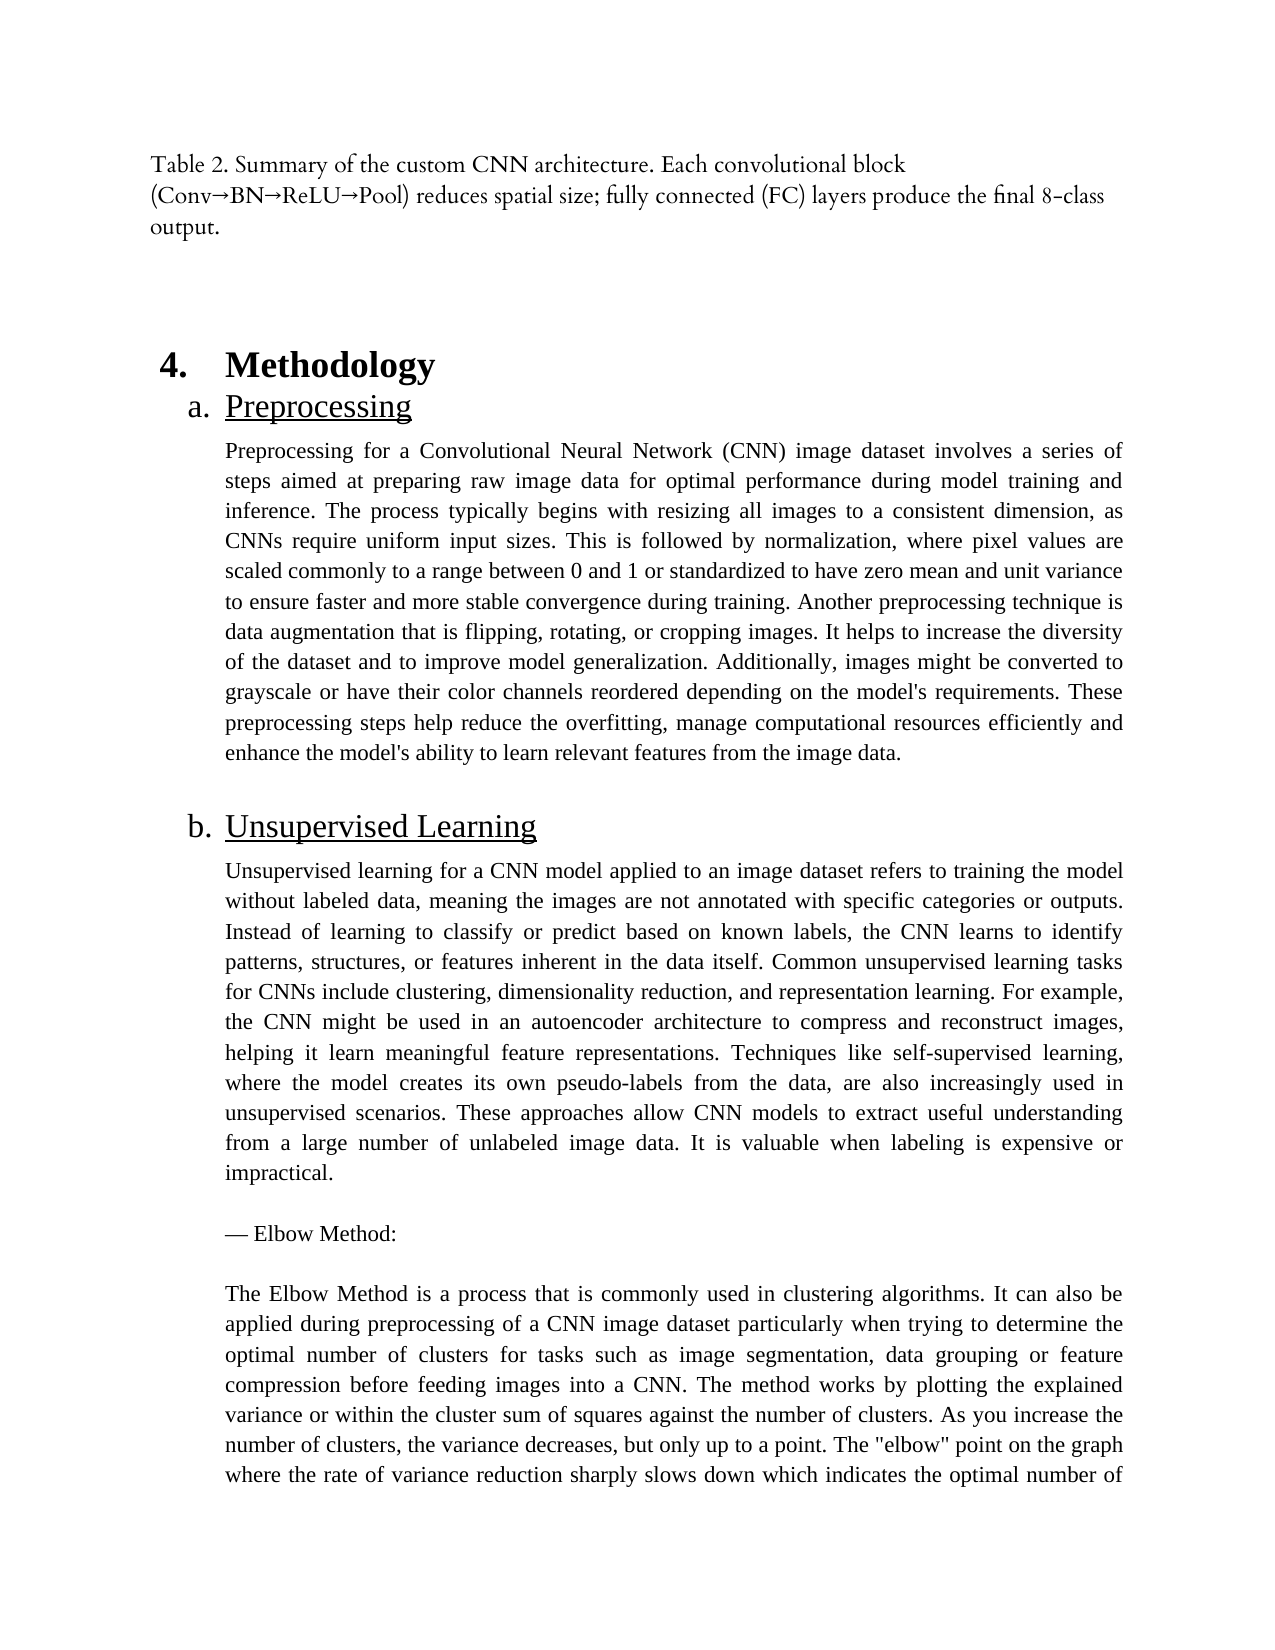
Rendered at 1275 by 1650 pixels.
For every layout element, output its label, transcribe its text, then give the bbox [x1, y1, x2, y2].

subtitle Preprocessing [187, 386, 1125, 424]
text Unsupervised learning for a CNN model applied to an image dataset refers to training the model without labeled data, meaning the images are not annotated with specific categories or outputs. Instead of learning to classify or predict based on known labels, the CNN learns to identify patterns, structures, or features inherent in the data itself. Common unsupervised learning tasks for CNNs include clustering, dimensionality reduction, and representation learning. For example, the CNN might be used in an autoencoder architecture to compress and reconstruct images, helping it learn meaningful feature representations. Techniques like self-supervised learning, where the model creates its own pseudo-labels from the data, are also increasingly used in unsupervised scenarios. These approaches allow CNN models to extract useful understanding from a large number of unlabeled image data. It is valuable when labeling is expensive or impractical. [225, 857, 1125, 1186]
text Preprocessing for a Convolutional Neural Network (CNN) image dataset involves a series of steps aimed at preparing raw image data for optimal performance during model training and inference. The process typically begins with resizing all images to a consistent dimension, as CNNs require uniform input sizes. This is followed by normalization, where pixel values are scaled commonly to a range between 0 and 1 or standardized to have zero mean and unit variance to ensure faster and more stable convergence during training. Another preprocessing technique is data augmentation that is flipping, rotating, or cropping images. It helps to increase the diversity of the dataset and to improve model generalization. Additionally, images might be converted to grayscale or have their color channels reordered depending on the model's requirements. These preprocessing steps help reduce the overfitting, manage computational resources efficiently and enhance the model's ability to learn relevant features from the image data. [225, 437, 1125, 765]
text — Elbow Method: [225, 1220, 1125, 1246]
subtitle Unsupervised Learning [187, 807, 1125, 845]
subtitle Methodology [187, 343, 1125, 386]
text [225, 1280, 1125, 1488]
text Table 2. Summary of the custom CNN architecture. Each convolutional block (Conv→BN→ReLU→Pool) reduces spatial size; fully connected (FC) layers produce the final 8-class output. [150, 150, 1125, 243]
